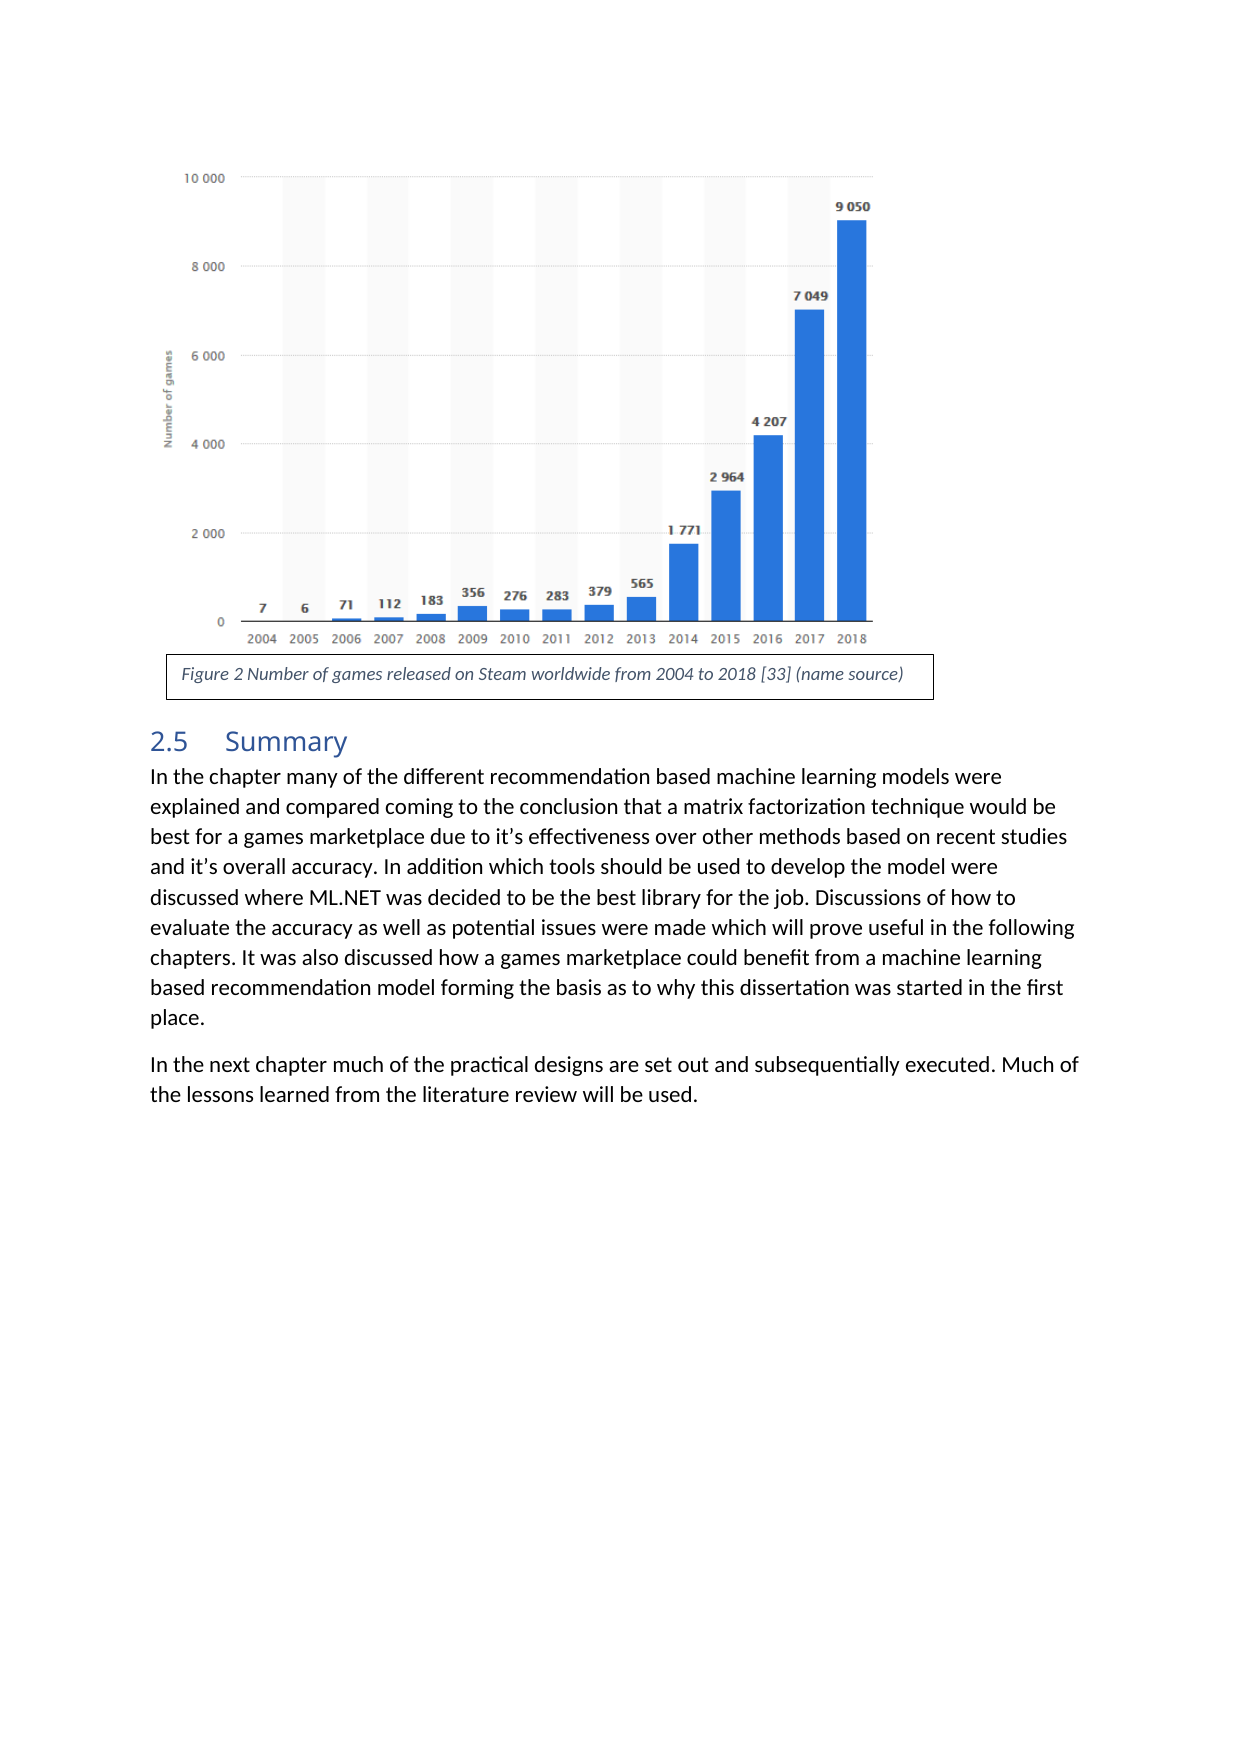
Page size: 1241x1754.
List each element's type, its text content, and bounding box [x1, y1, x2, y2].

picture [150, 149, 900, 683]
subtitle 2.5 Summary [150, 722, 1090, 759]
text In the chapter many of the different recommendation based machine learning models were explained and compared coming to the conclusion that a matrix factorization technique would be best for a games marketplace due to it’s effectiveness over other methods based on recent studies and it’s overall accuracy. In addition which tools should be used to develop the model were discussed where ML.NET was decided to be the best library for the job. Discussions of how to evaluate the accuracy as well as potential issues were made which will prove useful in the following chapters. It was also discussed how a games marketplace could benefit from a machine learning based recommendation model forming the basis as to why this dissertation was started in the first place. [150, 762, 1090, 1032]
text In the next chapter much of the practical designs are set out and subsequentially executed. Much of the lessons learned from the literature review will be used. [150, 1050, 1090, 1109]
